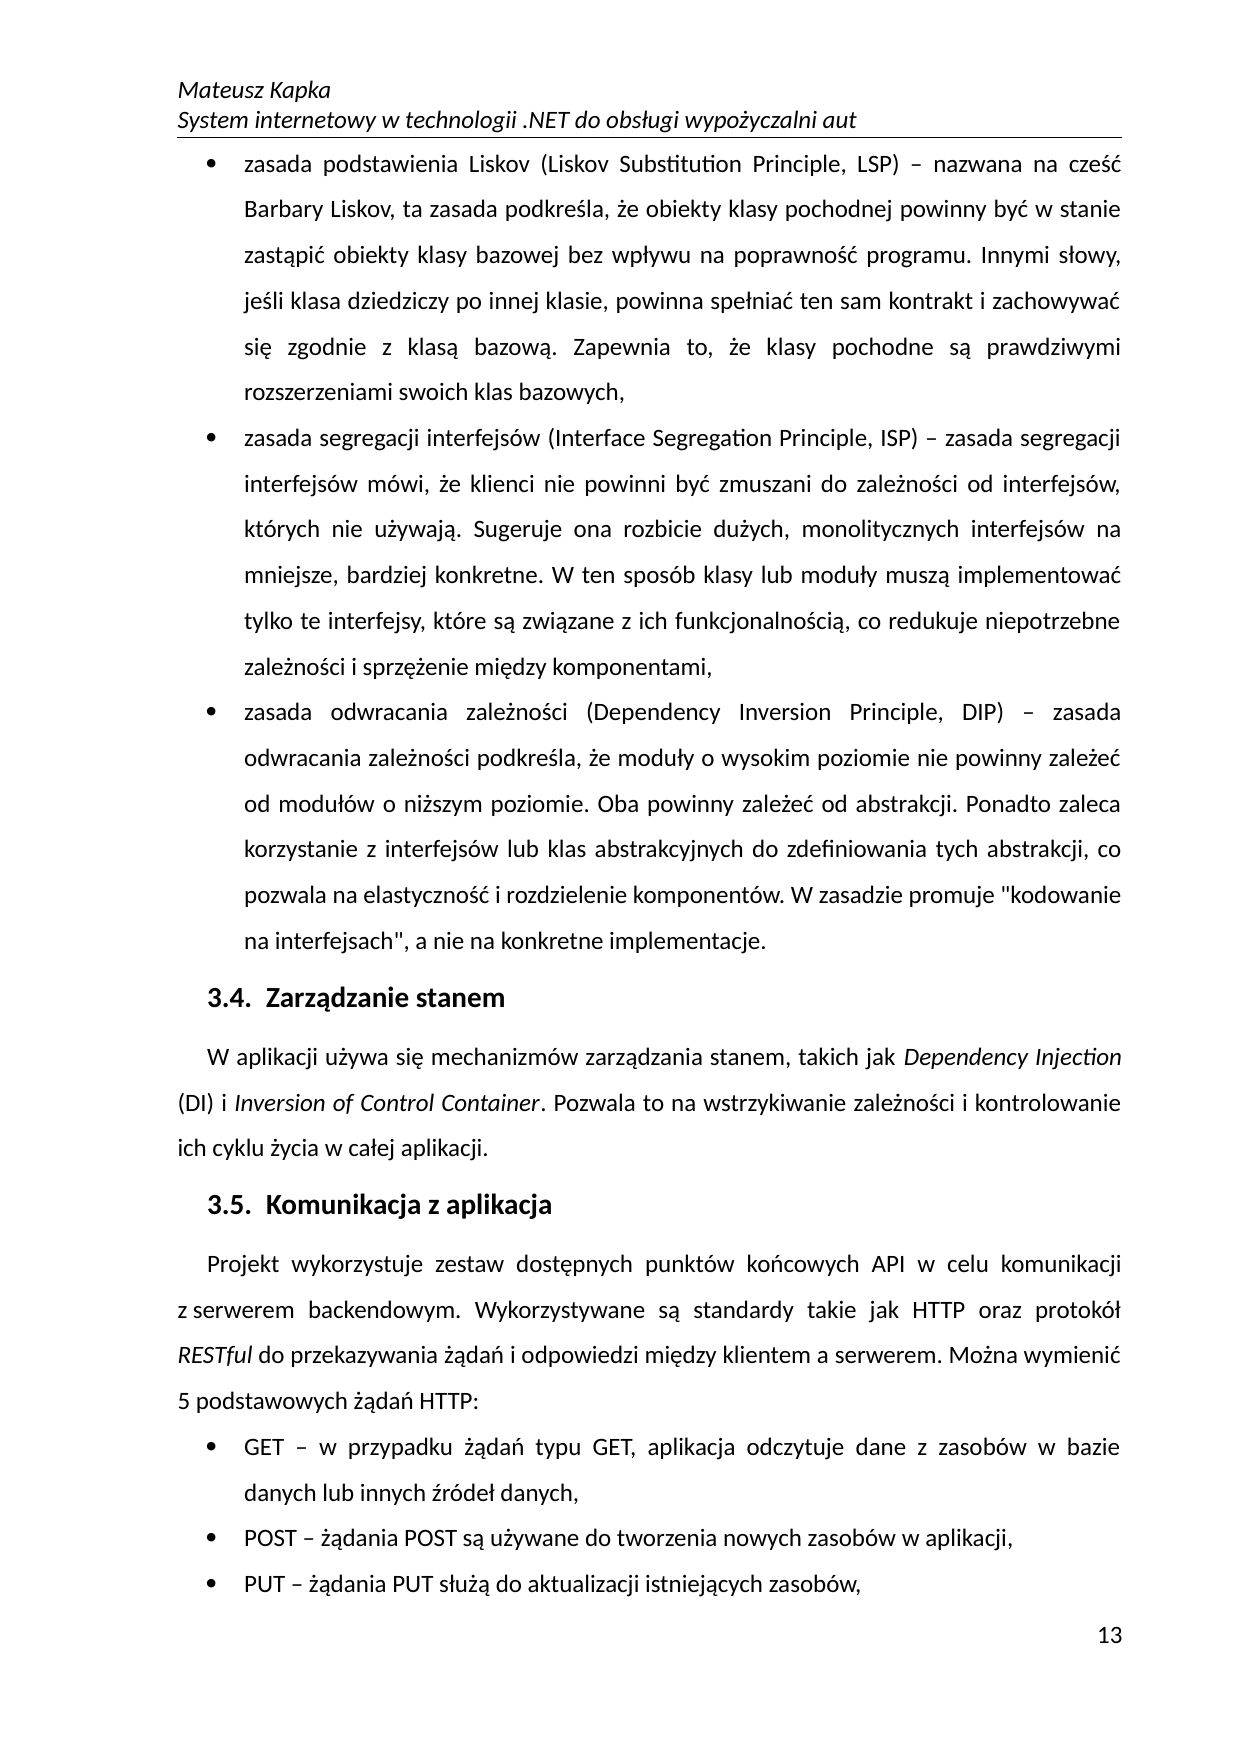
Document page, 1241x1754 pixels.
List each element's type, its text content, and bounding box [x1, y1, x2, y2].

text W aplikacji używa się mechanizmów zarządzania stanem, takich jak Dependency Injection (DI) i Inversion of Control Container. Pozwala to na wstrzykiwanie zależności i kontrolowanie ich cyklu życia w całej aplikacji. [177, 1041, 1122, 1163]
text Projekt wykorzystuje zestaw dostępnych punktów końcowych API w celu komunikacji z serwerem backendowym. Wykorzystywane są standardy takie jak HTTP oraz protokół RESTful do przekazywania żądań i odpowiedzi między klientem a serwerem. Można wymienić 5 podstawowych żądań HTTP: [177, 1248, 1122, 1416]
list zasada segregacji interfejsów (Interface Segregation Principle, ISP) – zasada segregacji interfejsów mówi, że klienci nie powinni być zmuszani do zależności od interfejsów, których nie używają. Sugeruje ona rozbicie dużych, monolitycznych interfejsów na mniejsze, bardziej konkretne. W ten sposób klasy lub moduły muszą implementować tylko te interfejsy, które są związane z ich funkcjonalnością, co redukuje niepotrzebne zależności i sprzężenie między komponentami, [207, 422, 1122, 681]
subtitle Komunikacja z aplikacja [207, 1186, 1122, 1222]
list PUT – żądania PUT służą do aktualizacji istniejących zasobów, [207, 1568, 1122, 1599]
list zasada podstawienia Liskov (Liskov Substitution Principle, LSP) – nazwana na cześć Barbary Liskov, ta zasada podkreśla, że obiekty klasy pochodnej powinny być w stanie zastąpić obiekty klasy bazowej bez wpływu na poprawność programu. Innymi słowy, jeśli klasa dziedziczy po innej klasie, powinna spełniać ten sam kontrakt i zachowywać się zgodnie z klasą bazową. Zapewnia to, że klasy pochodne są prawdziwymi rozszerzeniami swoich klas bazowych, [207, 148, 1122, 407]
list GET – w przypadku żądań typu GET, aplikacja odczytuje dane z zasobów w bazie danych lub innych źródeł danych, [207, 1431, 1122, 1507]
list zasada odwracania zależności (Dependency Inversion Principle, DIP) – zasada odwracania zależności podkreśla, że moduły o wysokim poziomie nie powinny zależeć od modułów o niższym poziomie. Oba powinny zależeć od abstrakcji. Ponadto zaleca korzystanie z interfejsów lub klas abstrakcyjnych do zdefiniowania tych abstrakcji, co pozwala na elastyczność i rozdzielenie komponentów. W zasadzie promuje "kodowanie na interfejsach", a nie na konkretne implementacje. [207, 696, 1122, 956]
subtitle Zarządzanie stanem [207, 979, 1122, 1015]
list POST – żądania POST są używane do tworzenia nowych zasobów w aplikacji, [207, 1523, 1122, 1553]
